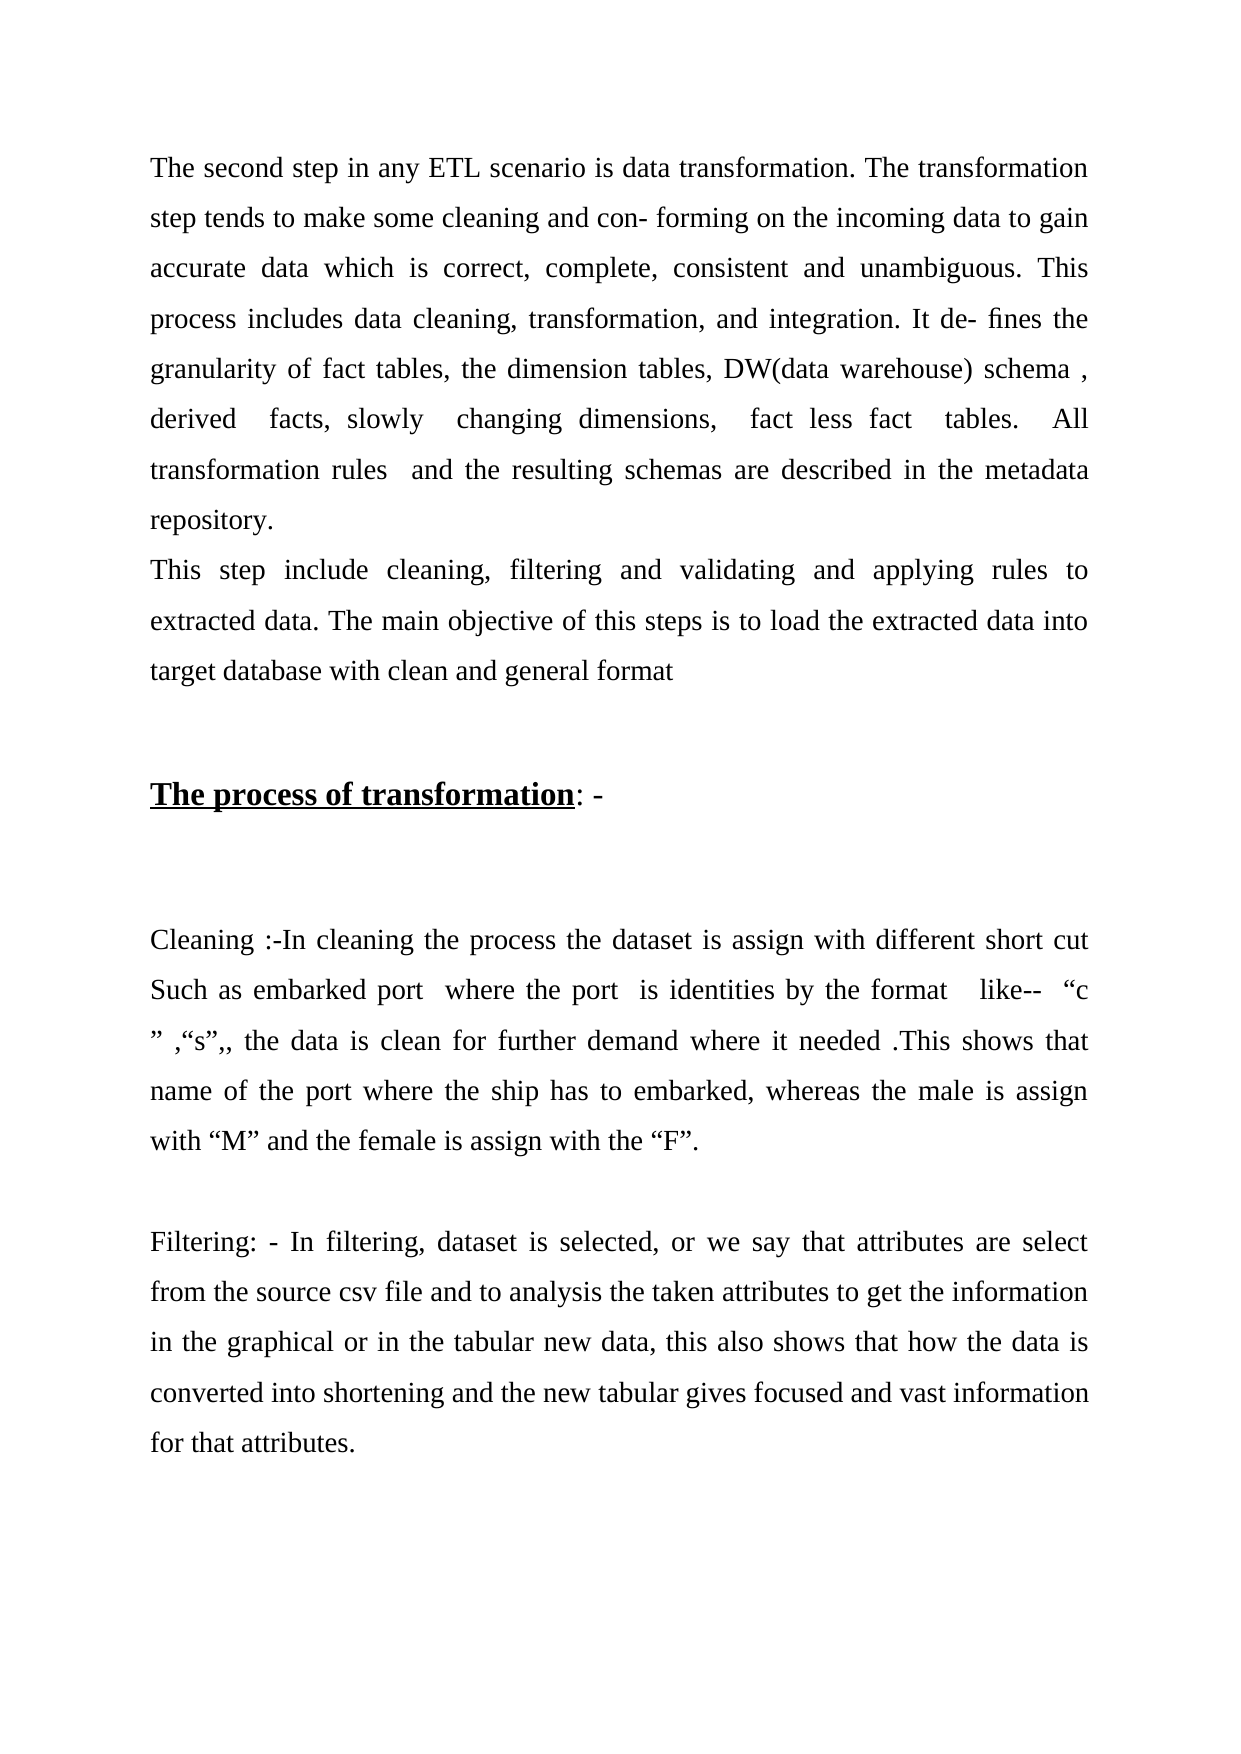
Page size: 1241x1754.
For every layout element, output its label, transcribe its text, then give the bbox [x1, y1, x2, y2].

text Filtering: - In filtering, dataset is selected, or we say that attributes are select from the source csv file and to analysis the taken attributes to get the information in the graphical or in the tabular new data, this also shows that how the data is converted into shortening and the new tabular gives focused and vast information for that attributes. [150, 1224, 1090, 1459]
text The process of transformation: - [150, 774, 1093, 812]
text Cleaning :-In cleaning the process the dataset is assign with different short cut Such as embarked port where the port is identities by the format like-- “c ” ,“s”,, the data is clean for further demand where it needed .This shows that name of the port where the ship has to embarked, whereas the male is assign with “M” and the female is assign with the “F”. [150, 922, 1090, 1157]
text This step include cleaning, filtering and validating and applying rules to extracted data. The main objective of this steps is to load the extracted data into target database with clean and general format [150, 552, 1090, 687]
text The second step in any ETL scenario is data transformation. The transformation step tends to make some cleaning and con- forming on the incoming data to gain accurate data which is correct, complete, consistent and unambiguous. This process includes data cleaning, transformation, and integration. It de- ﬁnes the granularity of fact tables, the dimension tables, DW(data warehouse) schema , derived facts, slowly changing dimensions, fact less fact tables. All transformation rules and the resulting schemas are described in the metadata repository. [150, 150, 1090, 536]
